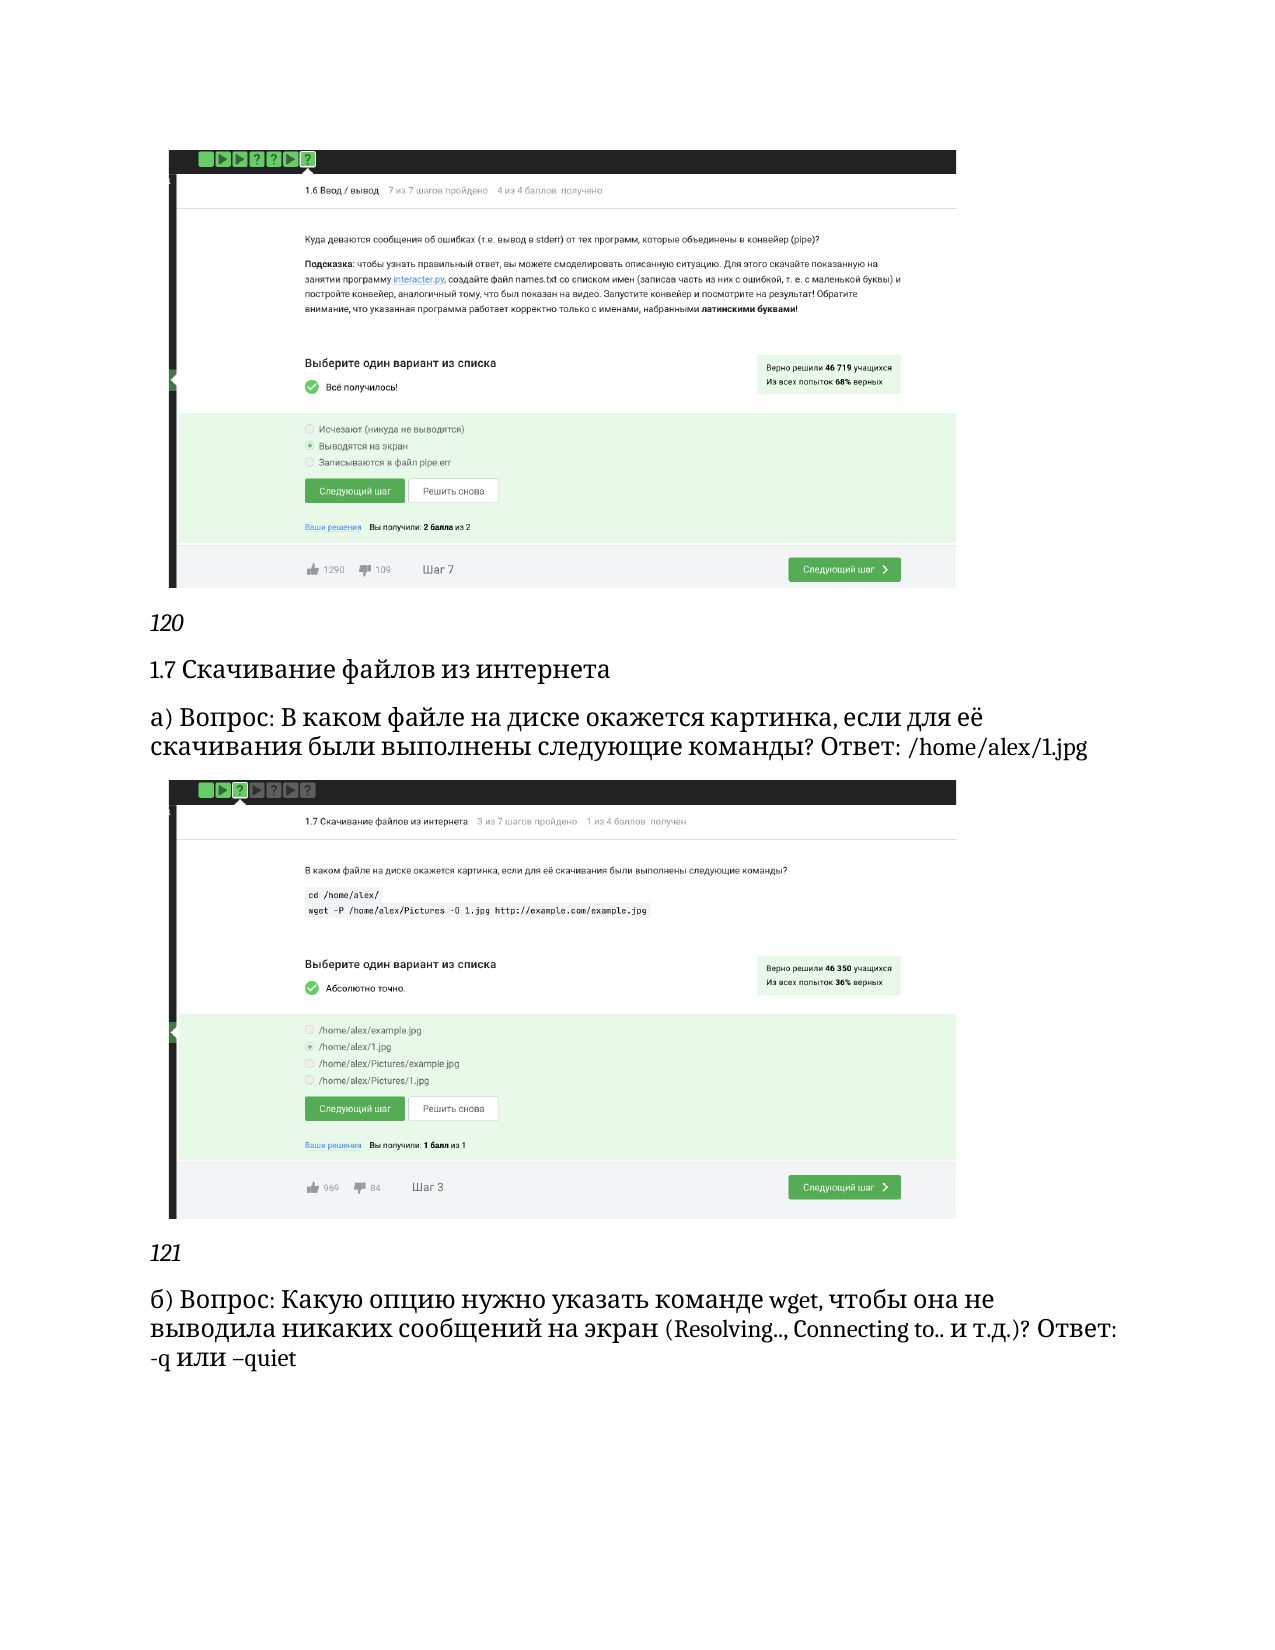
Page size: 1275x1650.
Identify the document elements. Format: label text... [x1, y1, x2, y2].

text а) Вопрос: В каком файле на диске окажется картинка, если для её скачивания были выполнены следующие команды? Ответ: /home/alex/1.jpg [150, 704, 1125, 761]
text 120 [150, 609, 1125, 638]
text 1.7 Скачивание файлов из интернета [150, 656, 1125, 685]
picture [168, 780, 957, 1219]
picture [168, 150, 957, 588]
text б) Вопрос: Какую опцию нужно указать команде wget, чтобы она не выводила никаких сообщений на экран (Resolving.., Connecting to.. и т.д.)? Ответ: -q или –quiet [150, 1286, 1125, 1373]
text 121 [150, 1239, 1125, 1268]
